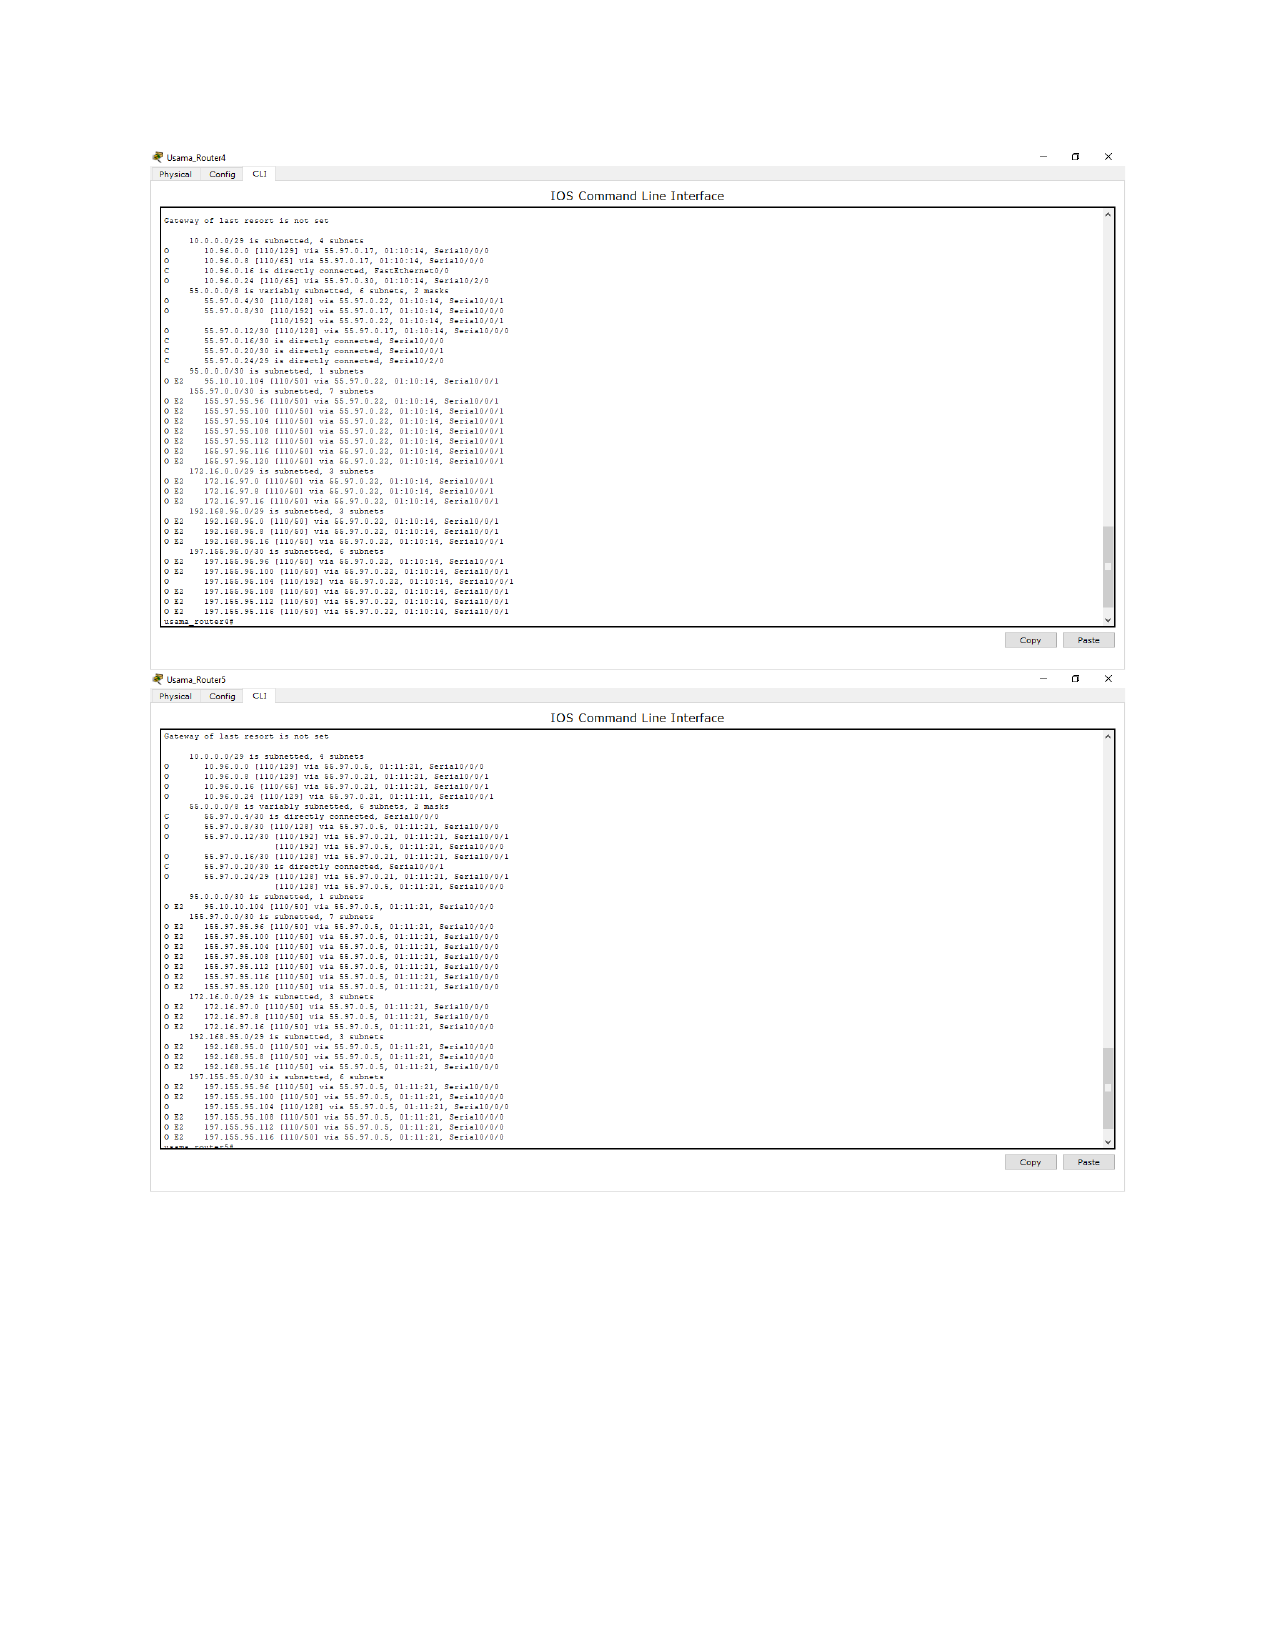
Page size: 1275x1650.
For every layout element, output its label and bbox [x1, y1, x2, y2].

picture [150, 671, 1125, 1192]
picture [150, 150, 1125, 670]
